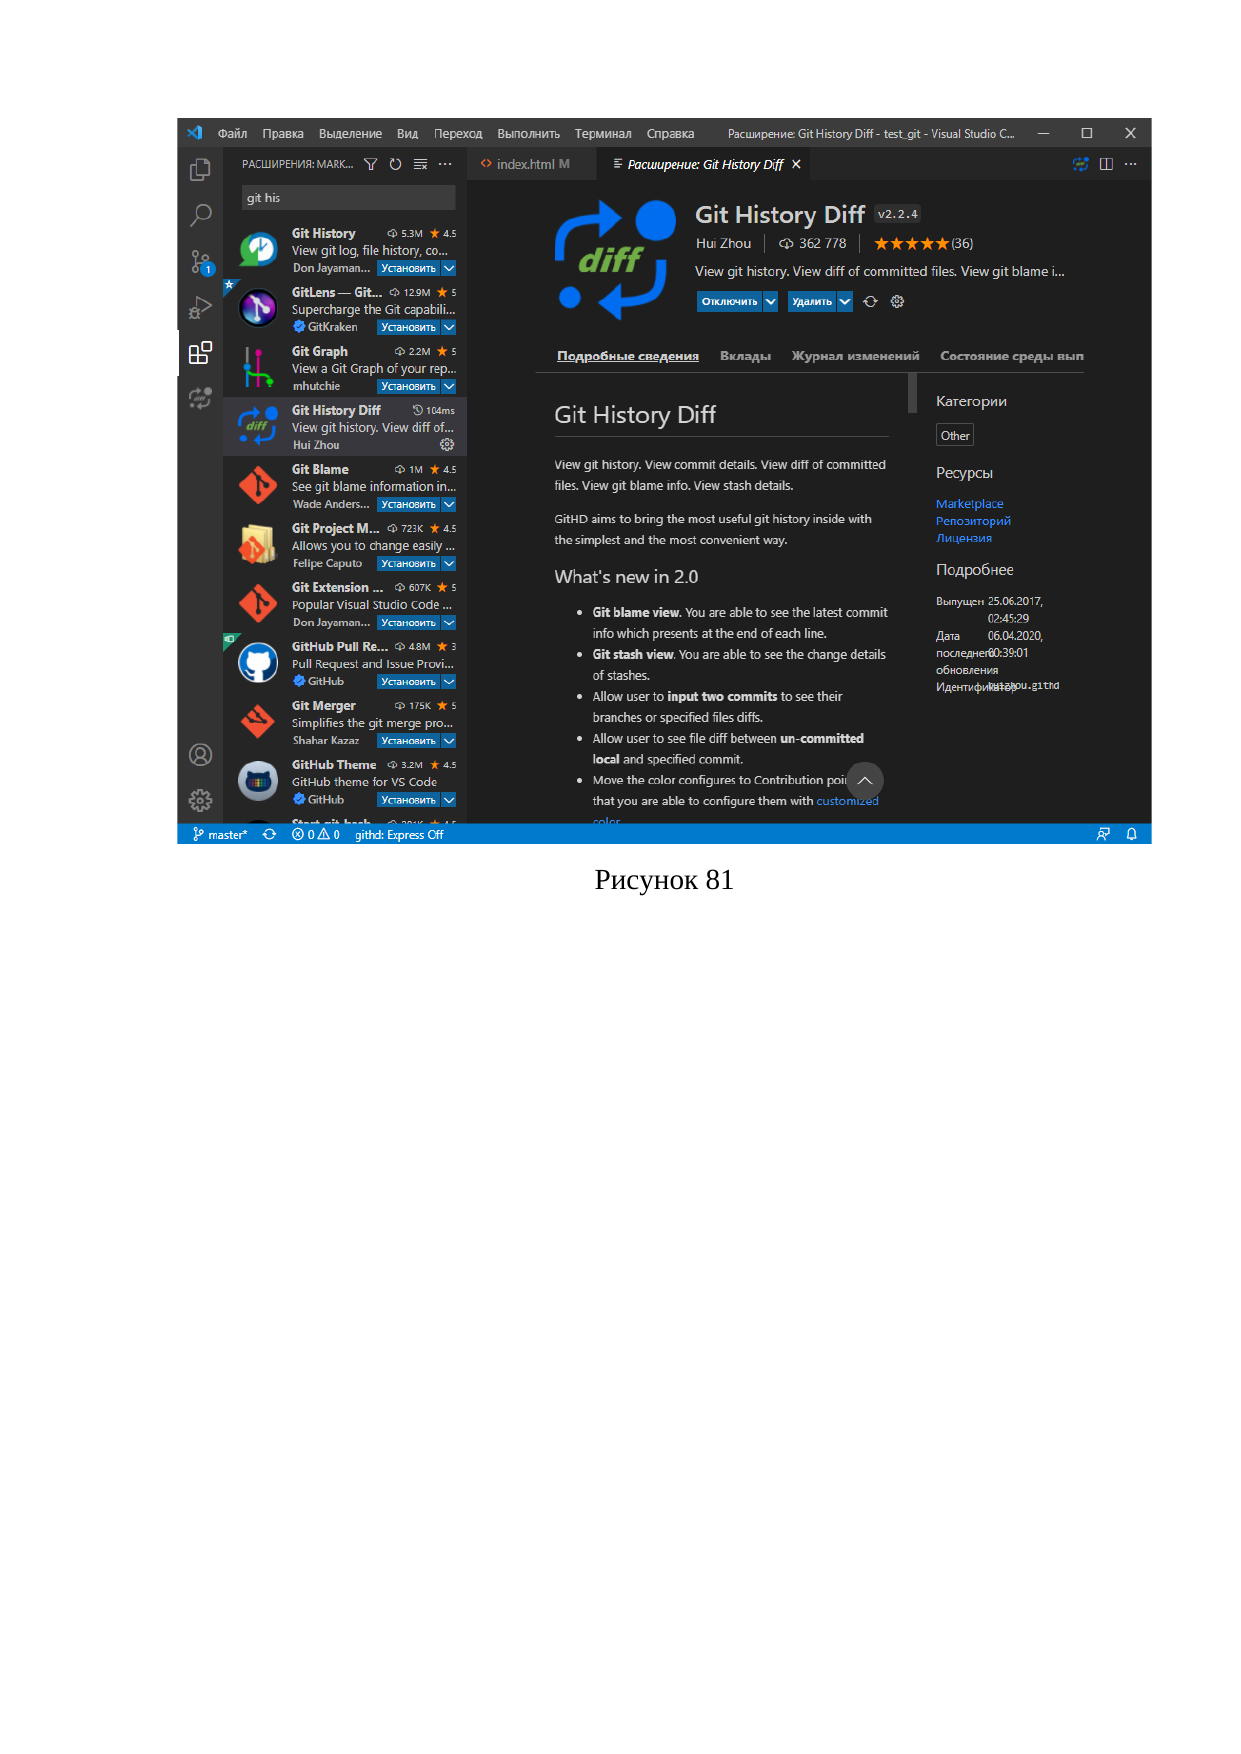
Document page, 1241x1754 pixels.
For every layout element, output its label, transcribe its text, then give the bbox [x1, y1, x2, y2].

picture [177, 118, 1152, 844]
